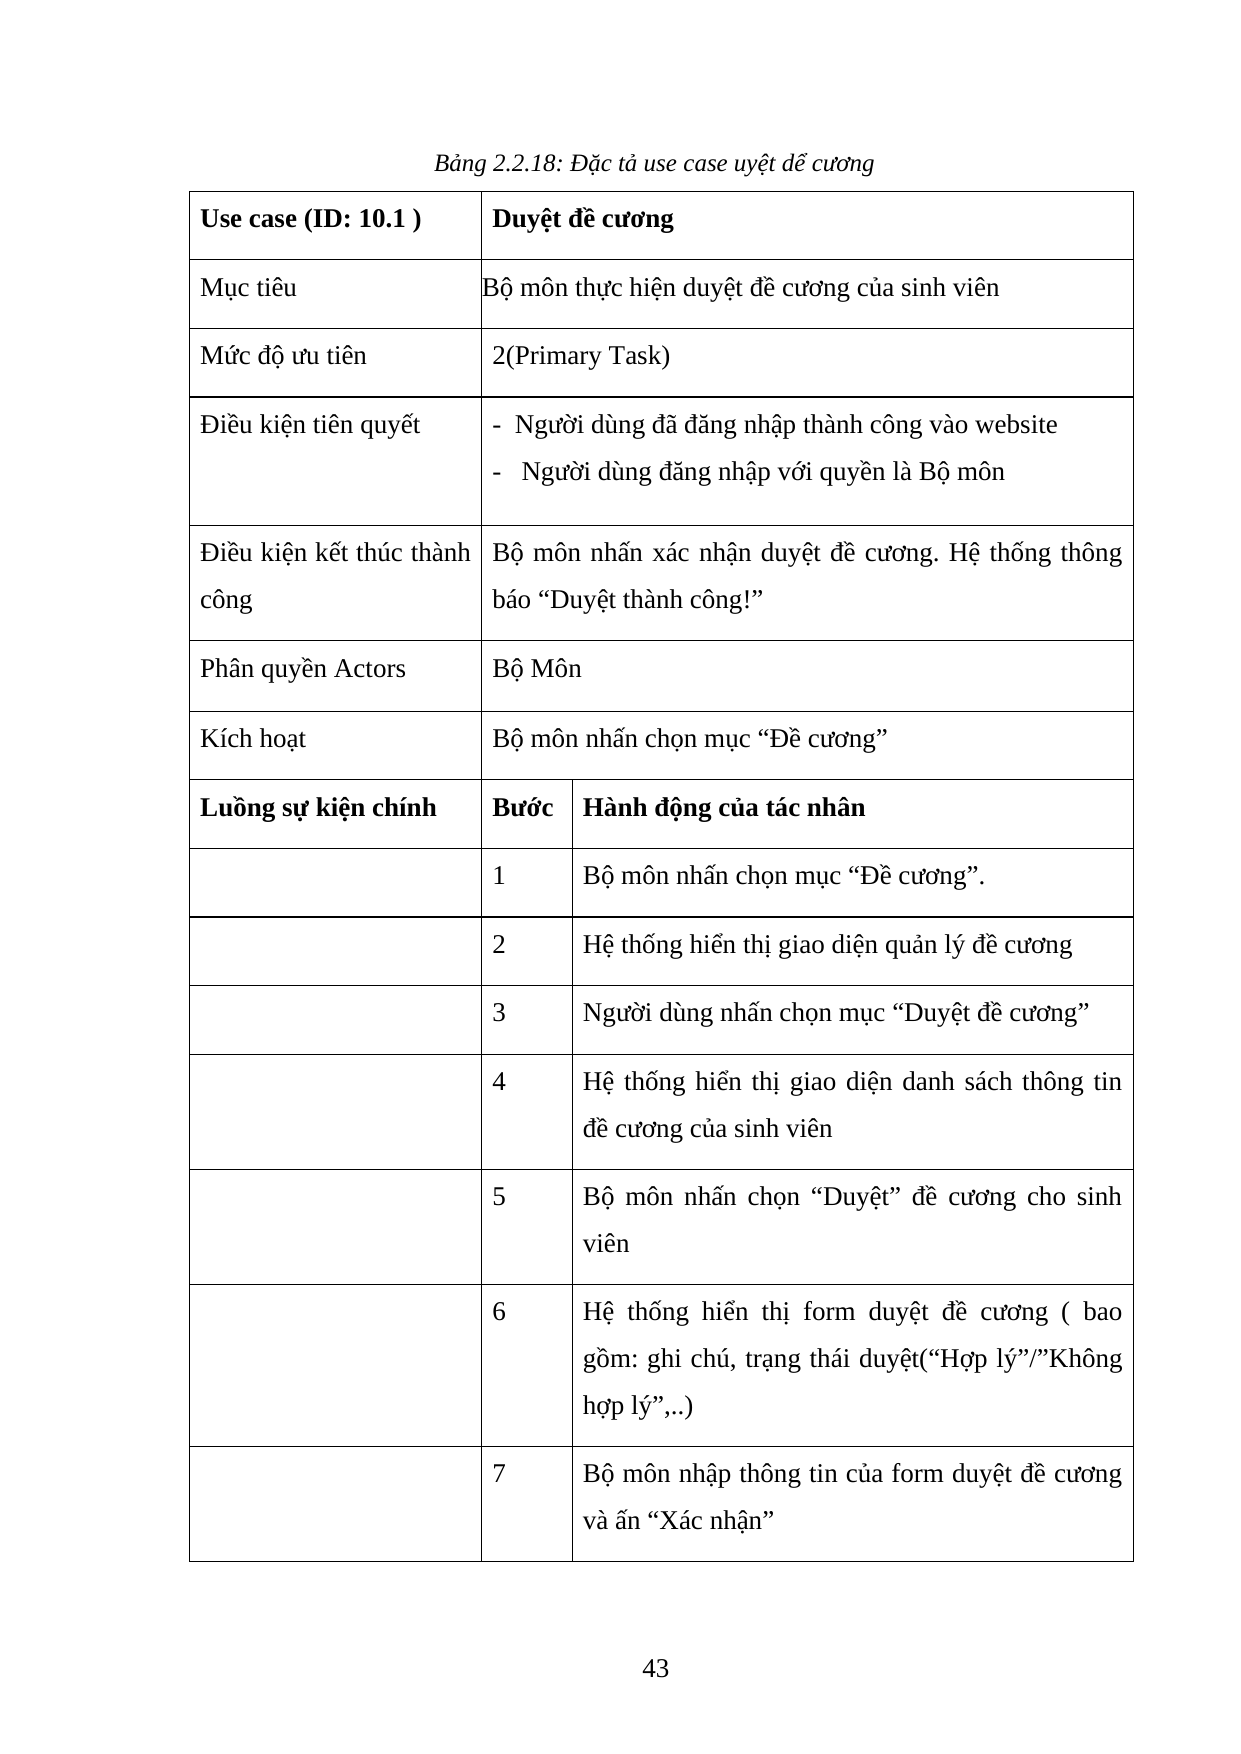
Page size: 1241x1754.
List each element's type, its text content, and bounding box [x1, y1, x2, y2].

table_cell Hành động của tác nhân [573, 780, 1133, 848]
table_cell 2(Primary Task) [482, 329, 1133, 396]
table_cell Mục tiêu [190, 260, 481, 328]
table_cell Bộ môn thực hiện duyệt đề cương của sinh viên [482, 260, 1133, 328]
table_header Use case (ID: 10.1 ) [190, 192, 481, 259]
table_cell Bộ Môn [482, 641, 1133, 711]
table_cell [190, 1285, 481, 1446]
table_cell Bộ môn nhấn chọn mục “Đề cương” [482, 712, 1133, 779]
table_cell Hệ thống hiển thị giao diện danh sách thông tin đề cương của sinh viên [573, 1055, 1133, 1169]
table_cell 7 [482, 1447, 572, 1561]
table_cell 1 [482, 849, 572, 916]
table_cell [190, 1055, 481, 1169]
table_cell 4 [482, 1055, 572, 1169]
table_cell Kích hoạt [190, 712, 481, 779]
table_cell [190, 1170, 481, 1284]
table_cell - Người dùng đã đăng nhập thành công vào website - Người dùng đăng nhập với quyền là Bộ môn [482, 398, 1133, 525]
table_cell 6 [482, 1285, 572, 1446]
table_header Duyệt đề cương [482, 192, 1133, 259]
table_cell [190, 918, 481, 985]
table_cell Bộ môn nhấn chọn “Duyệt” đề cương cho sinh viên [573, 1170, 1133, 1284]
table_cell [190, 1447, 481, 1561]
table_cell Mức độ ưu tiên [190, 329, 481, 396]
table_cell [190, 849, 481, 916]
table_cell Điều kiện kết thúc thành công [190, 526, 481, 640]
table_cell Phân quyền Actors [190, 641, 481, 711]
table_cell Bộ môn nhập thông tin của form duyệt đề cương và ấn “Xác nhận” [573, 1447, 1133, 1561]
table_cell Bước [482, 780, 572, 848]
table_cell [190, 986, 481, 1053]
table_cell 2 [482, 918, 572, 985]
table_cell Bộ môn nhấn xác nhận duyệt đề cương. Hệ thống thông báo “Duyệt thành công!” [482, 526, 1133, 640]
table_cell Bộ môn nhấn chọn mục “Đề cương”. [573, 849, 1133, 916]
table_cell Điều kiện tiên quyết [190, 398, 481, 525]
table_cell Người dùng nhấn chọn mục “Duyệt đề cương” [573, 986, 1133, 1053]
table_cell 5 [482, 1170, 572, 1284]
text Bảng 2.2.18: Đặc tả use case uyệt dể cương [189, 148, 1122, 176]
table_cell 3 [482, 986, 572, 1053]
table_cell Hệ thống hiển thị giao diện quản lý đề cương [573, 918, 1133, 985]
table_cell Hệ thống hiển thị form duyệt đề cương ( bao gồm: ghi chú, trạng thái duyệt(“Hợp lý”/”Không hợp lý”,..) [573, 1285, 1133, 1446]
table_cell Luồng sự kiện chính [190, 780, 481, 848]
